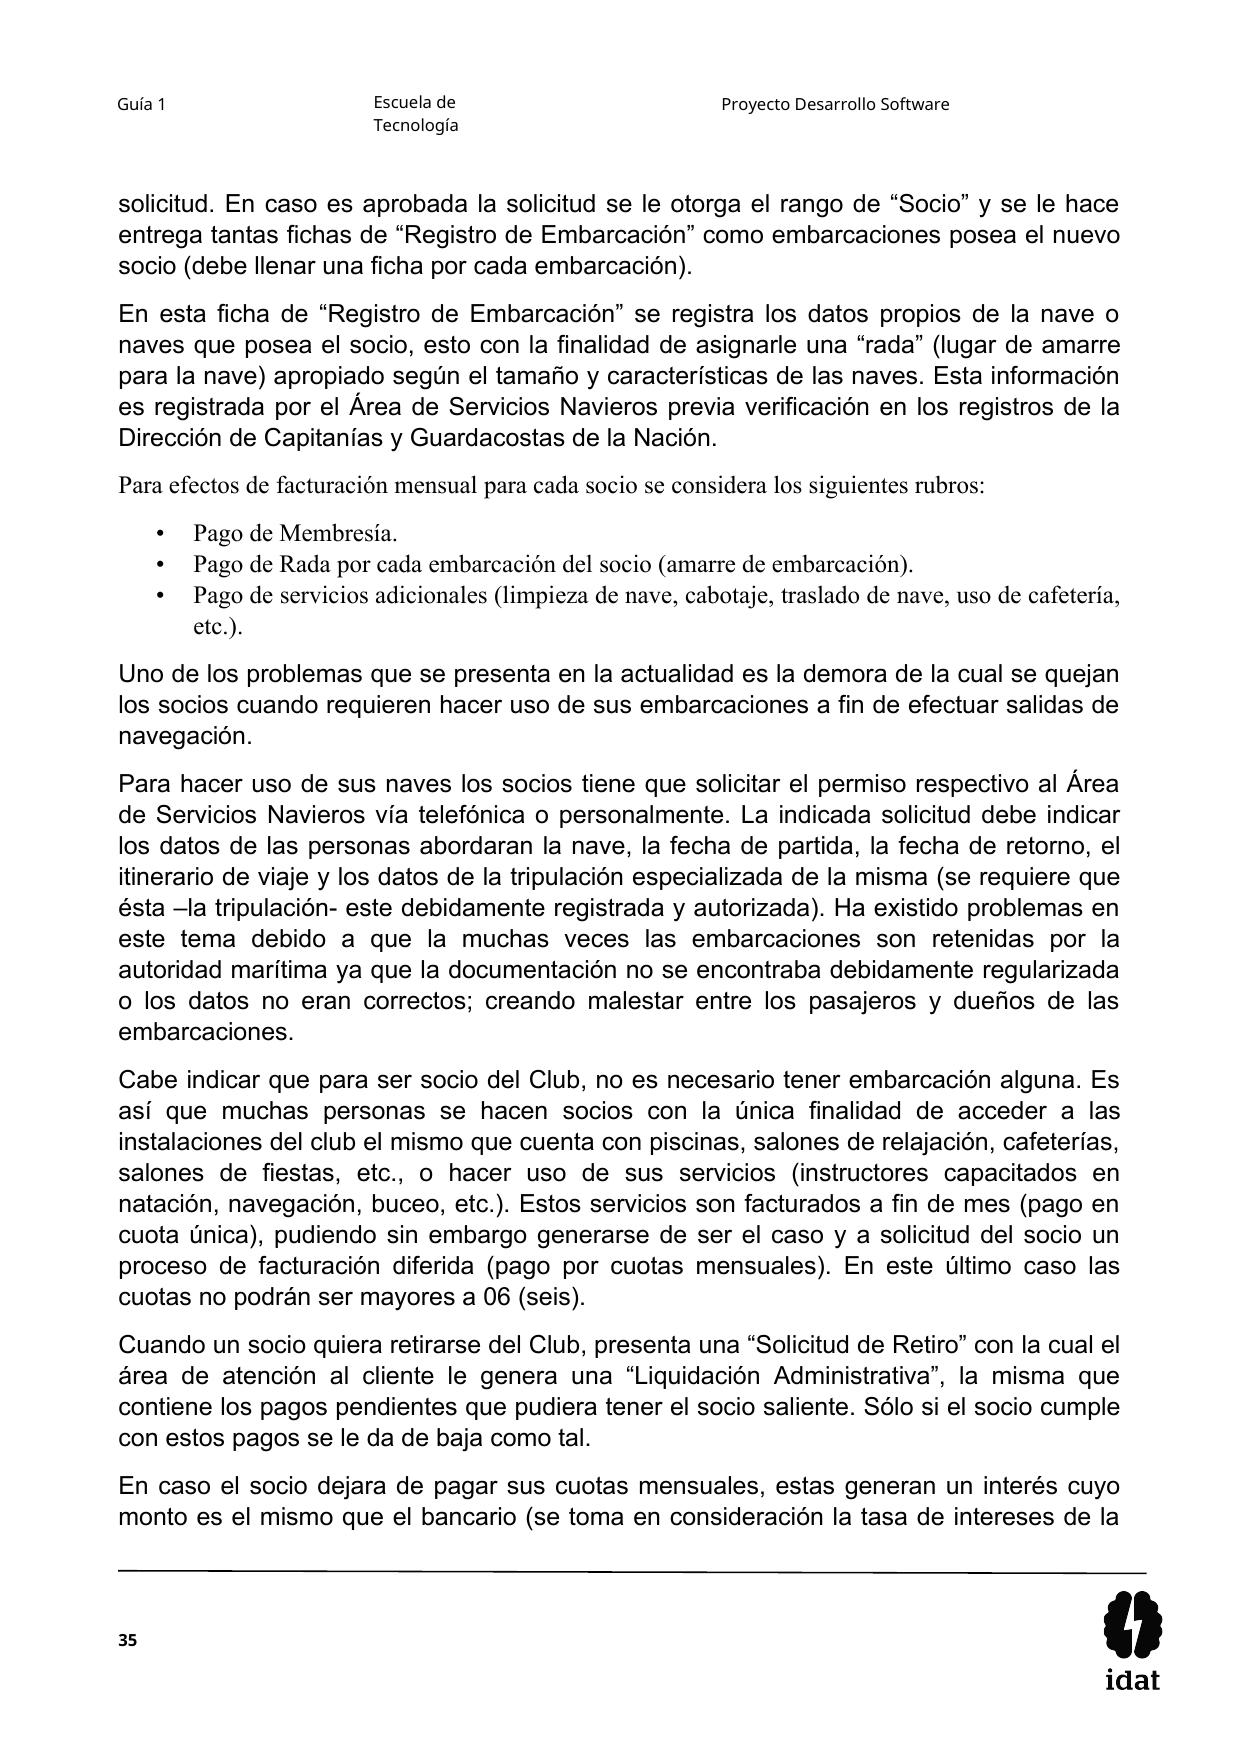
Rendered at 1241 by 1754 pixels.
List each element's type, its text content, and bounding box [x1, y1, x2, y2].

text Cabe indicar que para ser socio del Club, no es necesario tener embarcación alguna. Es así que muchas personas se hacen socios con la única finalidad de acceder a las instalaciones del club el mismo que cuenta con piscinas, salones de relajación, cafeterías, salones de fiestas, etc., o hacer uso de sus servicios (instructores capacitados en natación, navegación, buceo, etc.). Estos servicios son facturados a fin de mes (pago en cuota única), pudiendo sin embargo generarse de ser el caso y a solicitud del socio un proceso de facturación diferida (pago por cuotas mensuales). En este último caso las cuotas no podrán ser mayores a 06 (seis). [118, 1065, 1122, 1311]
picture [1103, 1591, 1163, 1690]
text Uno de los problemas que se presenta en la actualidad es la demora de la cual se quejan los socios cuando requieren hacer uso de sus embarcaciones a fin de efectuar salidas de navegación. [118, 659, 1122, 750]
list Pago de servicios adicionales (limpieza de nave, cabotaje, traslado de nave, uso de cafetería, etc.). [156, 580, 1122, 640]
text Cuando un socio quiera retirarse del Club, presenta una “Solicitud de Retiro” con la cual el área de atención al cliente le genera una “Liquidación Administrativa”, la misma que contiene los pagos pendientes que pudiera tener el socio saliente. Sólo si el socio cumple con estos pagos se le da de baja como tal. [118, 1330, 1122, 1452]
text Para efectos de facturación mensual para cada socio se considera los siguientes rubros: [118, 470, 1122, 499]
text Para hacer uso de sus naves los socios tiene que solicitar el permiso respectivo al Área de Servicios Navieros vía telefónica o personalmente. La indicada solicitud debe indicar los datos de las personas abordaran la nave, la fecha de partida, la fecha de retorno, el itinerario de viaje y los datos de la tripulación especializada de la misma (se requiere que ésta –la tripulación- este debidamente registrada y autorizada). Ha existido problemas en este tema debido a que la muchas veces las embarcaciones son retenidas por la autoridad marítima ya que la documentación no se encontraba debidamente regularizada o los datos no eran correctos; creando malestar entre los pasajeros y dueños de las embarcaciones. [118, 769, 1122, 1046]
list Pago de Rada por cada embarcación del socio (amarre de embarcación). [156, 549, 1122, 578]
text En esta ficha de “Registro de Embarcación” se registra los datos propios de la nave o naves que posea el socio, esto con la finalidad de asignarle una “rada” (lugar de amarre para la nave) apropiado según el tamaño y características de las naves. Esta información es registrada por el Área de Servicios Navieros previa verificación en los registros de la Dirección de Capitanías y Guardacostas de la Nación. [118, 298, 1122, 451]
list Pago de Membresía. [156, 518, 1122, 547]
